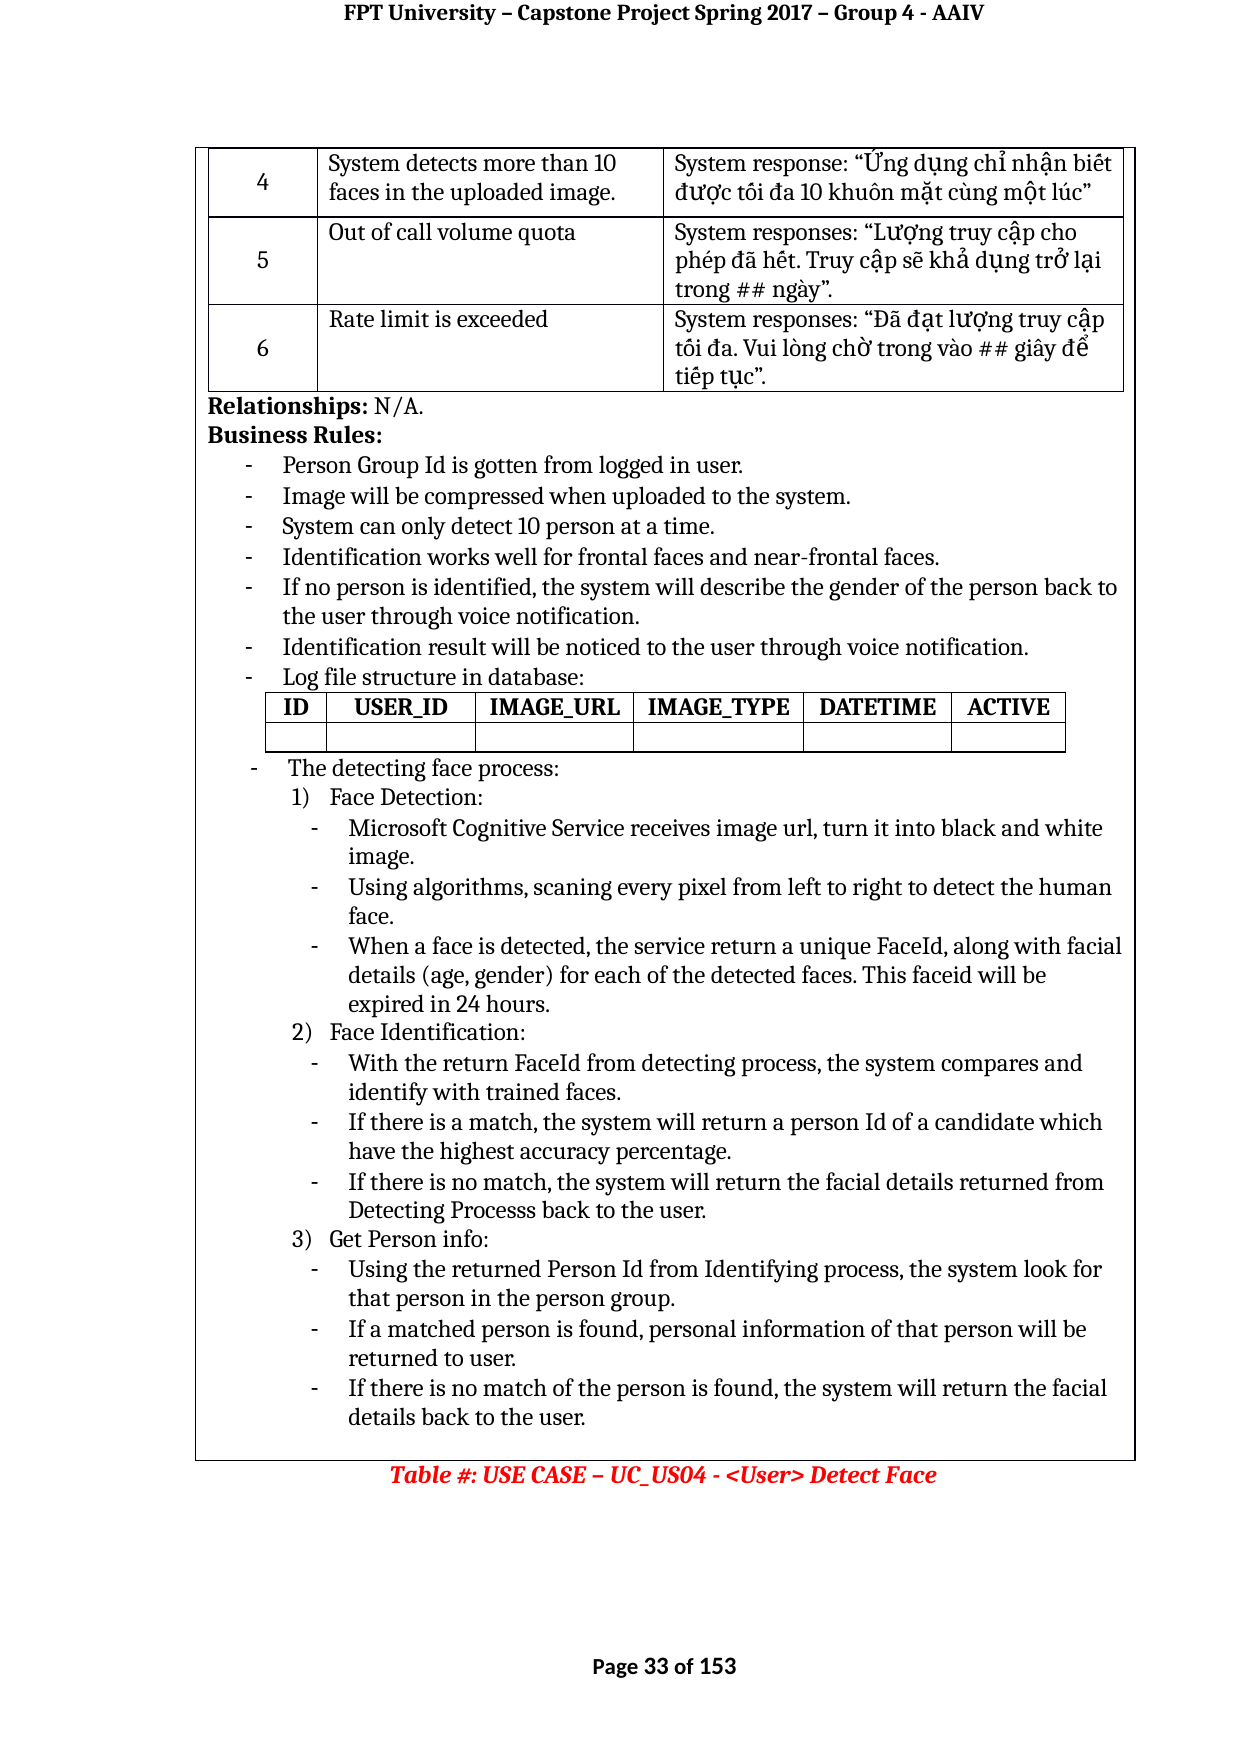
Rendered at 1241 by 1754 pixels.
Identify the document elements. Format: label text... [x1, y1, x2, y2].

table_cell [196, 148, 1134, 1460]
text Table #: USE CASE – UC_US04 - <User> Detect Face [207, 1461, 1122, 1490]
